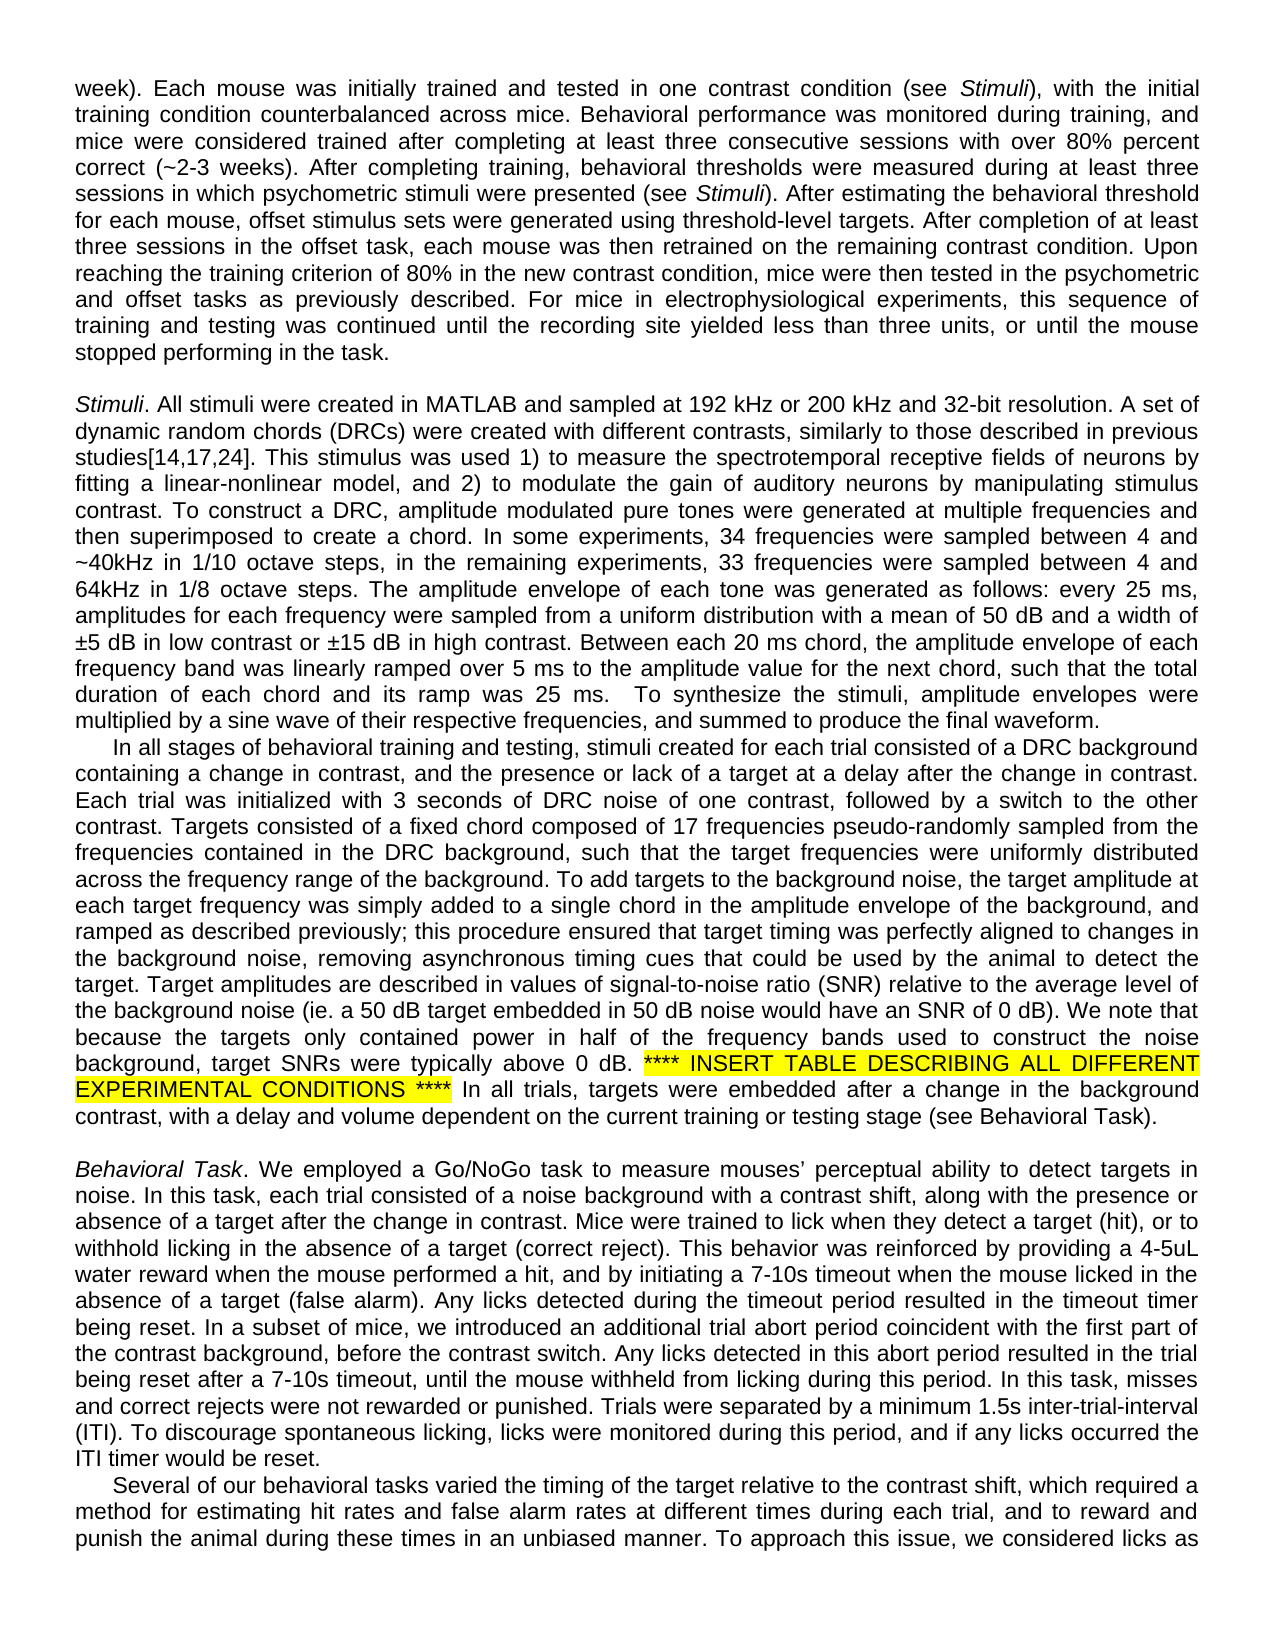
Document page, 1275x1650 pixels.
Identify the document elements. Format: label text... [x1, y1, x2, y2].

text Behavioral Task. We employed a Go/NoGo task to measure mouses’ perceptual ability to detect targets in noise. In this task, each trial consisted of a noise background with a contrast shift, along with the presence or absence of a target after the change in contrast. Mice were trained to lick when they detect a target (hit), or to withhold licking in the absence of a target (correct reject). This behavior was reinforced by providing a 4-5uL water reward when the mouse performed a hit, and by initiating a 7-10s timeout when the mouse licked in the absence of a target (false alarm). Any licks detected during the timeout period resulted in the timeout timer being reset. In a subset of mice, we introduced an additional trial abort period coincident with the first part of the contrast background, before the contrast switch. Any licks detected in this abort period resulted in the trial being reset after a 7-10s timeout, until the mouse withheld from licking during this period. In this task, misses and correct rejects were not rewarded or punished. Trials were separated by a minimum 1.5s inter-trial-interval (ITI). To discourage spontaneous licking, licks were monitored during this period, and if any licks occurred the ITI timer would be reset. [75, 1156, 1200, 1472]
text In all stages of behavioral training and testing, stimuli created for each trial consisted of a DRC background containing a change in contrast, and the presence or lack of a target at a delay after the change in contrast. Each trial was initialized with 3 seconds of DRC noise of one contrast, followed by a switch to the other contrast. Targets consisted of a fixed chord composed of 17 frequencies pseudo-randomly sampled from the frequencies contained in the DRC background, such that the target frequencies were uniformly distributed across the frequency range of the background. To add targets to the background noise, the target amplitude at each target frequency was simply added to a single chord in the amplitude envelope of the background, and ramped as described previously; this procedure ensured that target timing was perfectly aligned to changes in the background noise, removing asynchronous timing cues that could be used by the animal to detect the target. Target amplitudes are described in values of signal-to-noise ratio (SNR) relative to the average level of the background noise (ie. a 50 dB target embedded in 50 dB noise would have an SNR of 0 dB). We note that because the targets only contained power in half of the frequency bands used to construct the noise background, target SNRs were typically above 0 dB. **** INSERT TABLE DESCRIBING ALL DIFFERENT EXPERIMENTAL CONDITIONS **** In all trials, targets were embedded after a change in the background contrast, with a delay and volume dependent on the current training or testing stage (see Behavioral Task). [75, 734, 1200, 1129]
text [75, 1472, 1200, 1551]
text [75, 75, 1200, 365]
text Stimuli. All stimuli were created in MATLAB and sampled at 192 kHz or 200 kHz and 32-bit resolution. A set of dynamic random chords (DRCs) were created with different contrasts, similarly to those described in previous studies[14,17,24]. This stimulus was used 1) to measure the spectrotemporal receptive fields of neurons by fitting a linear-nonlinear model, and 2) to modulate the gain of auditory neurons by manipulating stimulus contrast. To construct a DRC, amplitude modulated pure tones were generated at multiple frequencies and then superimposed to create a chord. In some experiments, 34 frequencies were sampled between 4 and ~40kHz in 1/10 octave steps, in the remaining experiments, 33 frequencies were sampled between 4 and 64kHz in 1/8 octave steps. The amplitude envelope of each tone was generated as follows: every 25 ms, amplitudes for each frequency were sampled from a uniform distribution with a mean of 50 dB and a width of ±5 dB in low contrast or ±15 dB in high contrast. Between each 20 ms chord, the amplitude envelope of each frequency band was linearly ramped over 5 ms to the amplitude value for the next chord, such that the total duration of each chord and its ramp was 25 ms. To synthesize the stimuli, amplitude envelopes were multiplied by a sine wave of their respective frequencies, and summed to produce the final waveform. [75, 391, 1200, 734]
